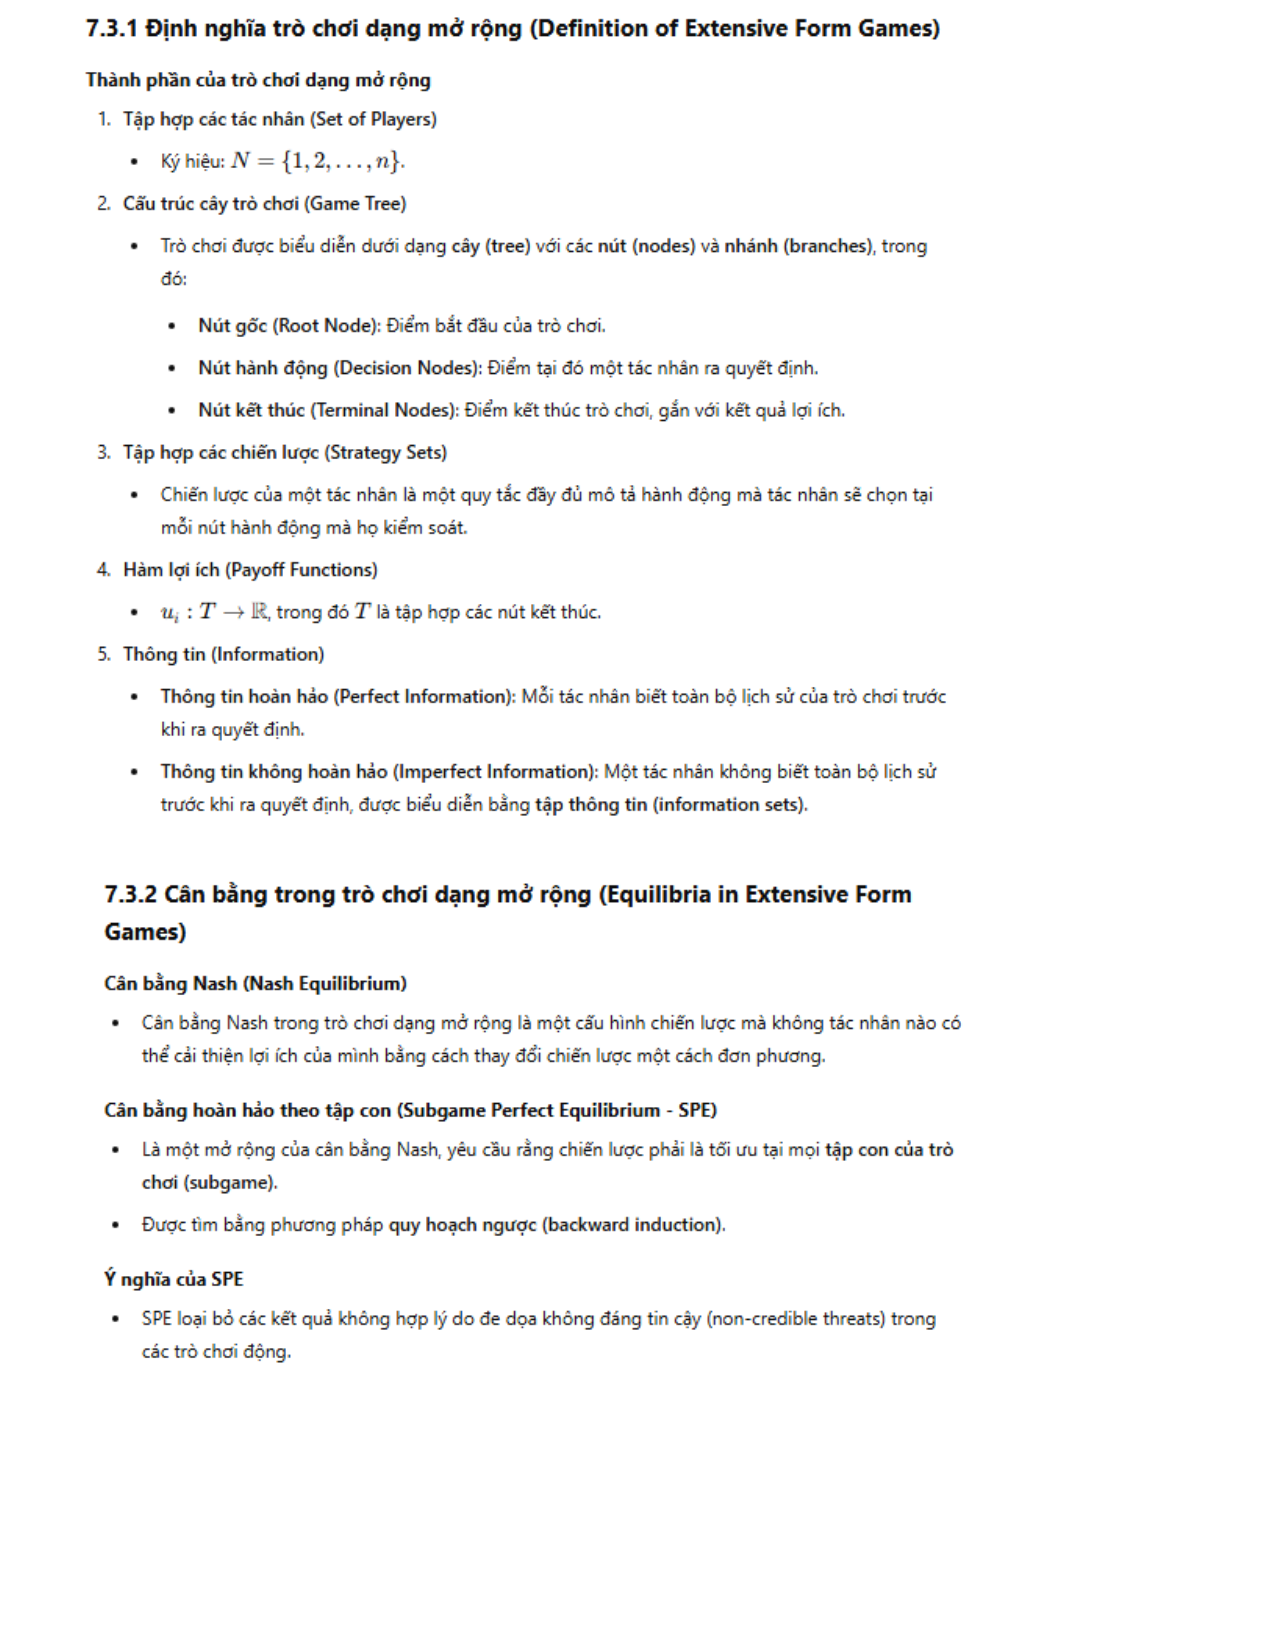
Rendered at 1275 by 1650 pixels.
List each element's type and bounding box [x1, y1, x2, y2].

picture [75, 0, 971, 844]
picture [75, 862, 1011, 1369]
